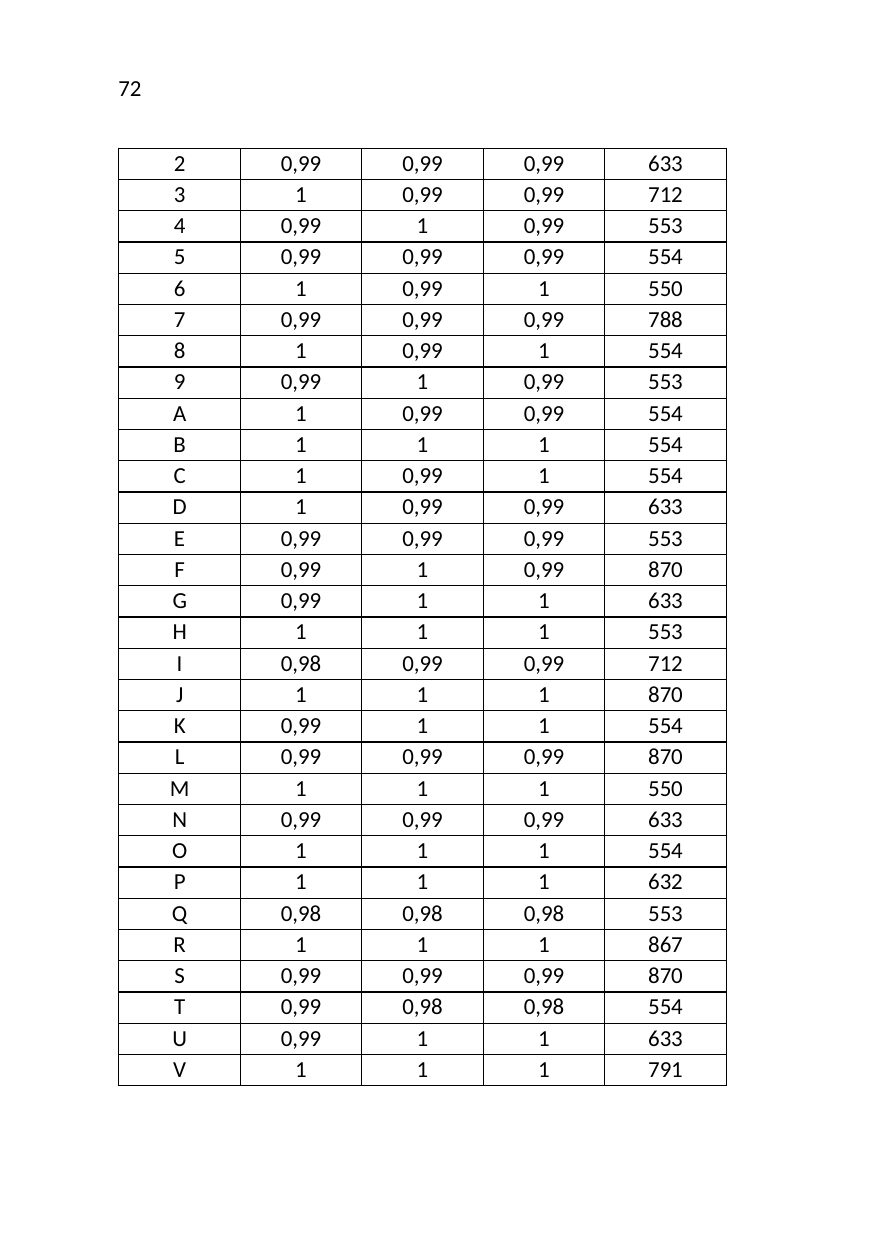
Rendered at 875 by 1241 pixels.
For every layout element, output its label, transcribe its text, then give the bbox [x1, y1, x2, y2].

table_cell 8 [119, 336, 240, 366]
table_cell 0,99 [484, 649, 604, 679]
table_cell U [119, 1024, 240, 1054]
table_cell 1 [484, 618, 604, 648]
table_cell 0,99 [241, 211, 361, 241]
table_cell 554 [605, 430, 726, 460]
table_cell 7 [119, 305, 240, 335]
table_cell 550 [605, 274, 726, 304]
table_cell 791 [605, 1055, 726, 1085]
table_cell 0,99 [362, 243, 483, 273]
table_cell 0,99 [362, 961, 483, 991]
table_cell 0,99 [241, 149, 361, 179]
table_cell 867 [605, 930, 726, 960]
table_cell 0,99 [241, 243, 361, 273]
table_cell 0,99 [484, 743, 604, 773]
table_cell V [119, 1055, 240, 1085]
table_cell 1 [362, 430, 483, 460]
table_cell 0,99 [241, 993, 361, 1023]
table_cell 632 [605, 868, 726, 898]
table_cell 9 [119, 368, 240, 398]
table_cell F [119, 555, 240, 585]
table_cell E [119, 524, 240, 554]
table_cell 0,99 [241, 743, 361, 773]
table_cell 1 [484, 430, 604, 460]
table_cell 0,99 [362, 524, 483, 554]
table_cell 788 [605, 305, 726, 335]
table_cell 1 [362, 868, 483, 898]
table_cell 1 [484, 711, 604, 741]
table_cell 633 [605, 586, 726, 616]
table_cell 1 [241, 336, 361, 366]
table_cell 554 [605, 399, 726, 429]
table_cell 870 [605, 743, 726, 773]
table_cell 550 [605, 774, 726, 804]
table_cell 1 [362, 368, 483, 398]
table_cell 1 [362, 1055, 483, 1085]
table_cell 0,99 [241, 586, 361, 616]
table_cell M [119, 774, 240, 804]
table_cell N [119, 805, 240, 835]
table_cell 870 [605, 555, 726, 585]
table_cell 0,99 [362, 461, 483, 491]
table_cell 1 [241, 868, 361, 898]
table_cell 0,99 [484, 399, 604, 429]
table_cell J [119, 680, 240, 710]
table_cell 0,99 [362, 649, 483, 679]
table_cell 0,99 [362, 305, 483, 335]
table_cell 0,99 [241, 368, 361, 398]
table_cell Q [119, 899, 240, 929]
table_cell 870 [605, 680, 726, 710]
table_cell 1 [241, 180, 361, 210]
table_cell 0,99 [241, 1024, 361, 1054]
table_cell 0,99 [484, 149, 604, 179]
table_cell 1 [362, 930, 483, 960]
table_cell 1 [484, 274, 604, 304]
table_cell 1 [362, 586, 483, 616]
table_cell 0,99 [362, 493, 483, 523]
table_cell I [119, 649, 240, 679]
table_cell 1 [241, 774, 361, 804]
table_cell 4 [119, 211, 240, 241]
table_cell 1 [362, 555, 483, 585]
table_cell 1 [484, 461, 604, 491]
table_cell 0,98 [362, 993, 483, 1023]
table_cell D [119, 493, 240, 523]
table_cell 0,99 [362, 743, 483, 773]
table_cell O [119, 836, 240, 866]
table_cell 0,99 [484, 211, 604, 241]
table_cell 1 [241, 430, 361, 460]
table_cell 554 [605, 711, 726, 741]
table_cell 1 [484, 336, 604, 366]
table_cell 0,99 [241, 805, 361, 835]
table_cell 0,98 [241, 649, 361, 679]
table_cell 1 [241, 680, 361, 710]
table_cell T [119, 993, 240, 1023]
table_cell 553 [605, 618, 726, 648]
table_cell 553 [605, 211, 726, 241]
table_cell 1 [241, 618, 361, 648]
table_cell P [119, 868, 240, 898]
table_cell 0,99 [484, 243, 604, 273]
table_cell 1 [241, 1055, 361, 1085]
table_cell 0,99 [241, 305, 361, 335]
table_cell 0,99 [484, 180, 604, 210]
table_cell H [119, 618, 240, 648]
table_cell 0,99 [362, 274, 483, 304]
table_cell 870 [605, 961, 726, 991]
table_cell 0,99 [484, 524, 604, 554]
table_cell K [119, 711, 240, 741]
table_cell 1 [362, 680, 483, 710]
table_cell C [119, 461, 240, 491]
table_cell 3 [119, 180, 240, 210]
table_cell 0,98 [362, 899, 483, 929]
table_cell 712 [605, 649, 726, 679]
table_cell 0,99 [241, 711, 361, 741]
table_cell 6 [119, 274, 240, 304]
table_cell 0,98 [484, 993, 604, 1023]
table_cell 553 [605, 524, 726, 554]
table_cell S [119, 961, 240, 991]
table_cell 1 [362, 711, 483, 741]
table_cell 554 [605, 461, 726, 491]
table_cell 1 [484, 868, 604, 898]
table_cell 0,99 [484, 368, 604, 398]
table_cell 0,99 [484, 555, 604, 585]
table_cell 1 [484, 680, 604, 710]
table_cell 0,99 [484, 305, 604, 335]
table_cell 554 [605, 836, 726, 866]
table_cell 1 [362, 618, 483, 648]
table_cell 554 [605, 336, 726, 366]
table_cell 1 [484, 586, 604, 616]
table_cell 0,99 [484, 805, 604, 835]
table_cell 1 [241, 493, 361, 523]
table_cell 5 [119, 243, 240, 273]
table_cell 1 [484, 836, 604, 866]
table_cell 1 [484, 1055, 604, 1085]
table_cell 0,98 [484, 899, 604, 929]
table_cell B [119, 430, 240, 460]
table_cell A [119, 399, 240, 429]
table_cell L [119, 743, 240, 773]
table_cell 553 [605, 368, 726, 398]
table_cell 1 [484, 774, 604, 804]
table_cell 0,99 [484, 961, 604, 991]
table_cell 554 [605, 993, 726, 1023]
table_cell 1 [241, 399, 361, 429]
table_cell 633 [605, 493, 726, 523]
table_cell 554 [605, 243, 726, 273]
table_cell 633 [605, 1024, 726, 1054]
table_cell 1 [484, 1024, 604, 1054]
table_cell 712 [605, 180, 726, 210]
table_cell 0,99 [362, 336, 483, 366]
table_cell 0,98 [241, 899, 361, 929]
table_cell 0,99 [362, 149, 483, 179]
table_cell 0,99 [362, 180, 483, 210]
table_cell 1 [362, 836, 483, 866]
table_cell 1 [362, 211, 483, 241]
table_cell 633 [605, 805, 726, 835]
table_cell 1 [362, 774, 483, 804]
table_cell 1 [362, 1024, 483, 1054]
table_cell 0,99 [362, 805, 483, 835]
table_cell G [119, 586, 240, 616]
table_cell 633 [605, 149, 726, 179]
table_cell 2 [119, 149, 240, 179]
table_cell 0,99 [241, 555, 361, 585]
table_cell 1 [241, 836, 361, 866]
table_cell 0,99 [362, 399, 483, 429]
table_cell 0,99 [241, 524, 361, 554]
table_cell 0,99 [484, 493, 604, 523]
table_cell 0,99 [241, 961, 361, 991]
table_cell 1 [241, 930, 361, 960]
table_cell 553 [605, 899, 726, 929]
table_cell 1 [241, 274, 361, 304]
table_cell 1 [484, 930, 604, 960]
table_cell R [119, 930, 240, 960]
table_cell 1 [241, 461, 361, 491]
